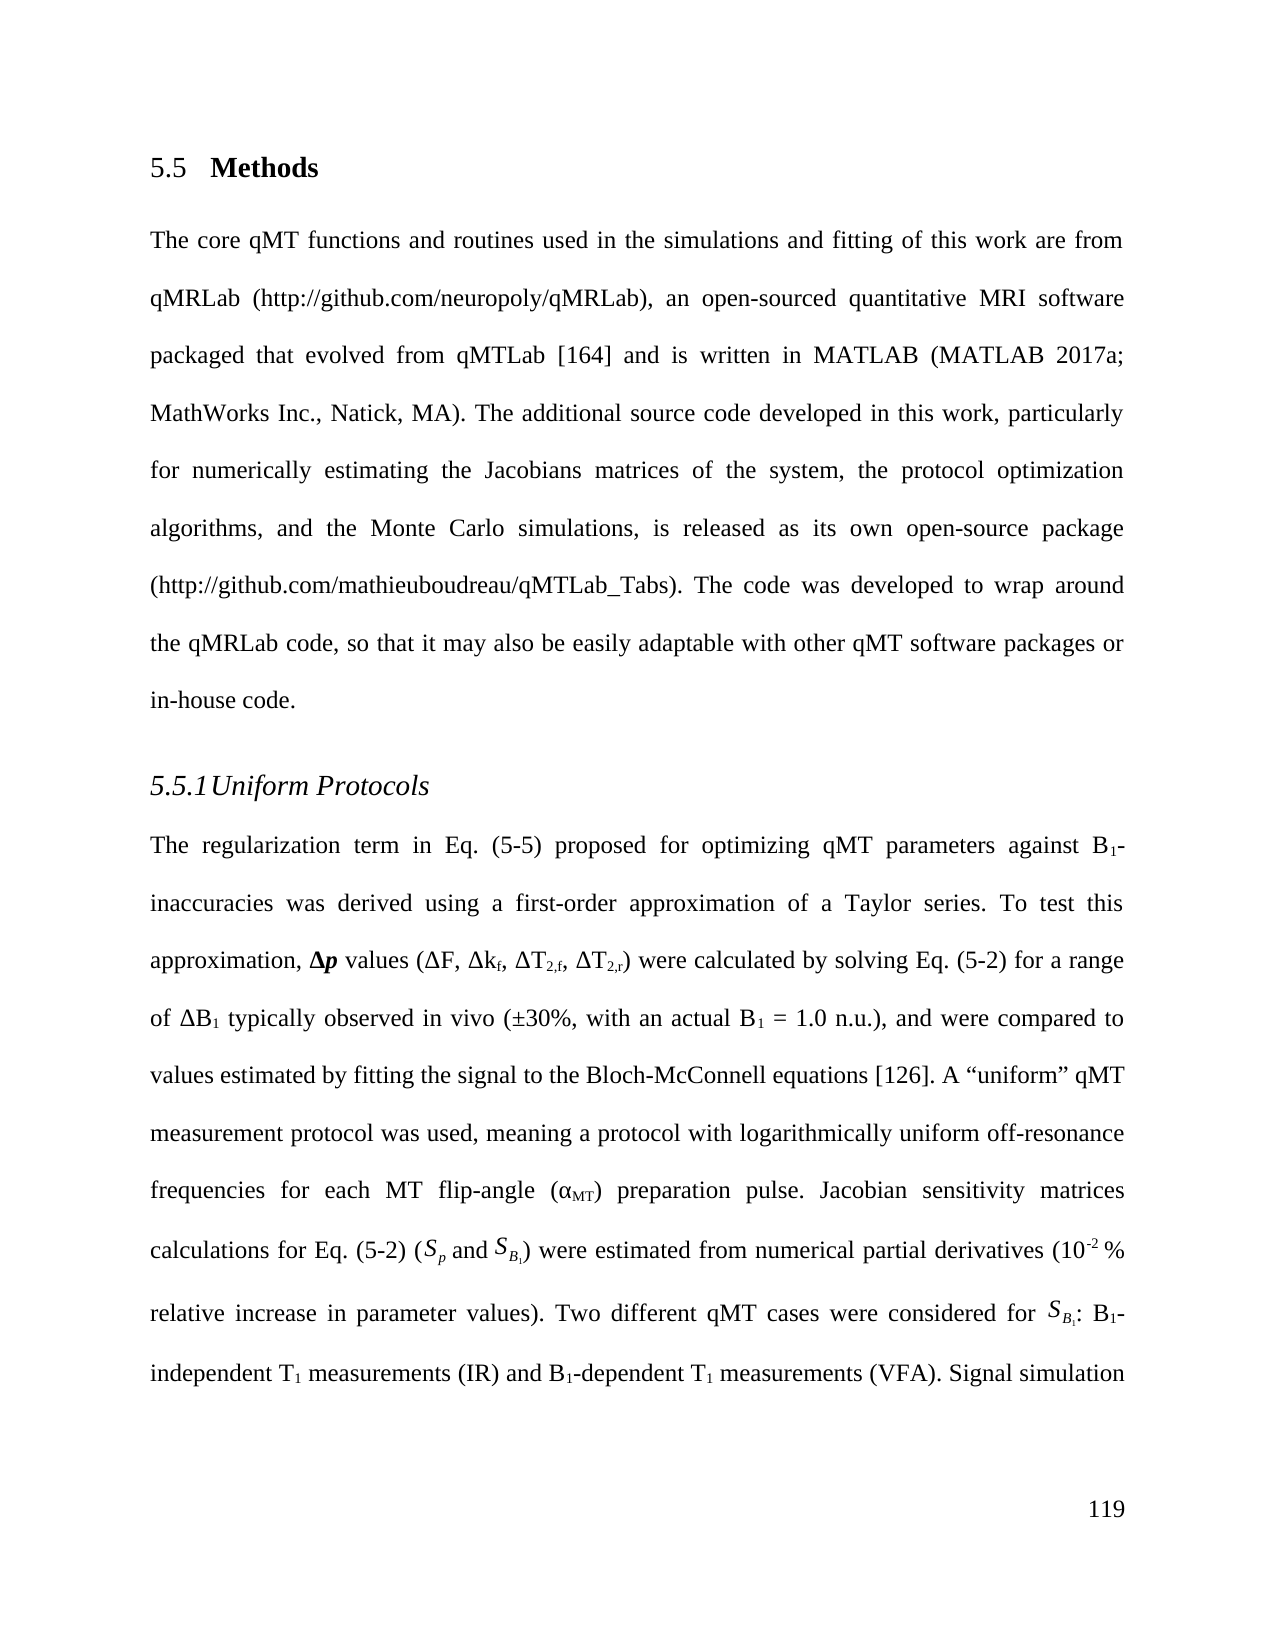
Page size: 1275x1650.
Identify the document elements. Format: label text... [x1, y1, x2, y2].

subtitle Uniform Protocols [150, 768, 1125, 801]
text The core qMT functions and routines used in the simulations and fitting of this work are from qMRLab (http://github.com/neuropoly/qMRLab), an open-sourced quantitative MRI software packaged that evolved from qMTLab [164] and is written in MATLAB (MATLAB 2017a; MathWorks Inc., Natick, MA). The additional source code developed in this work, particularly for numerically estimating the Jacobians matrices of the system, the protocol optimization algorithms, and the Monte Carlo simulations, is released as its own open-source package (http://github.com/mathieuboudreau/qMTLab_Tabs). The code was developed to wrap around the qMRLab code, so that it may also be easily adaptable with other qMT software packages or in-house code. [150, 225, 1125, 714]
subtitle Methods [150, 150, 1125, 183]
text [150, 831, 1125, 1386]
